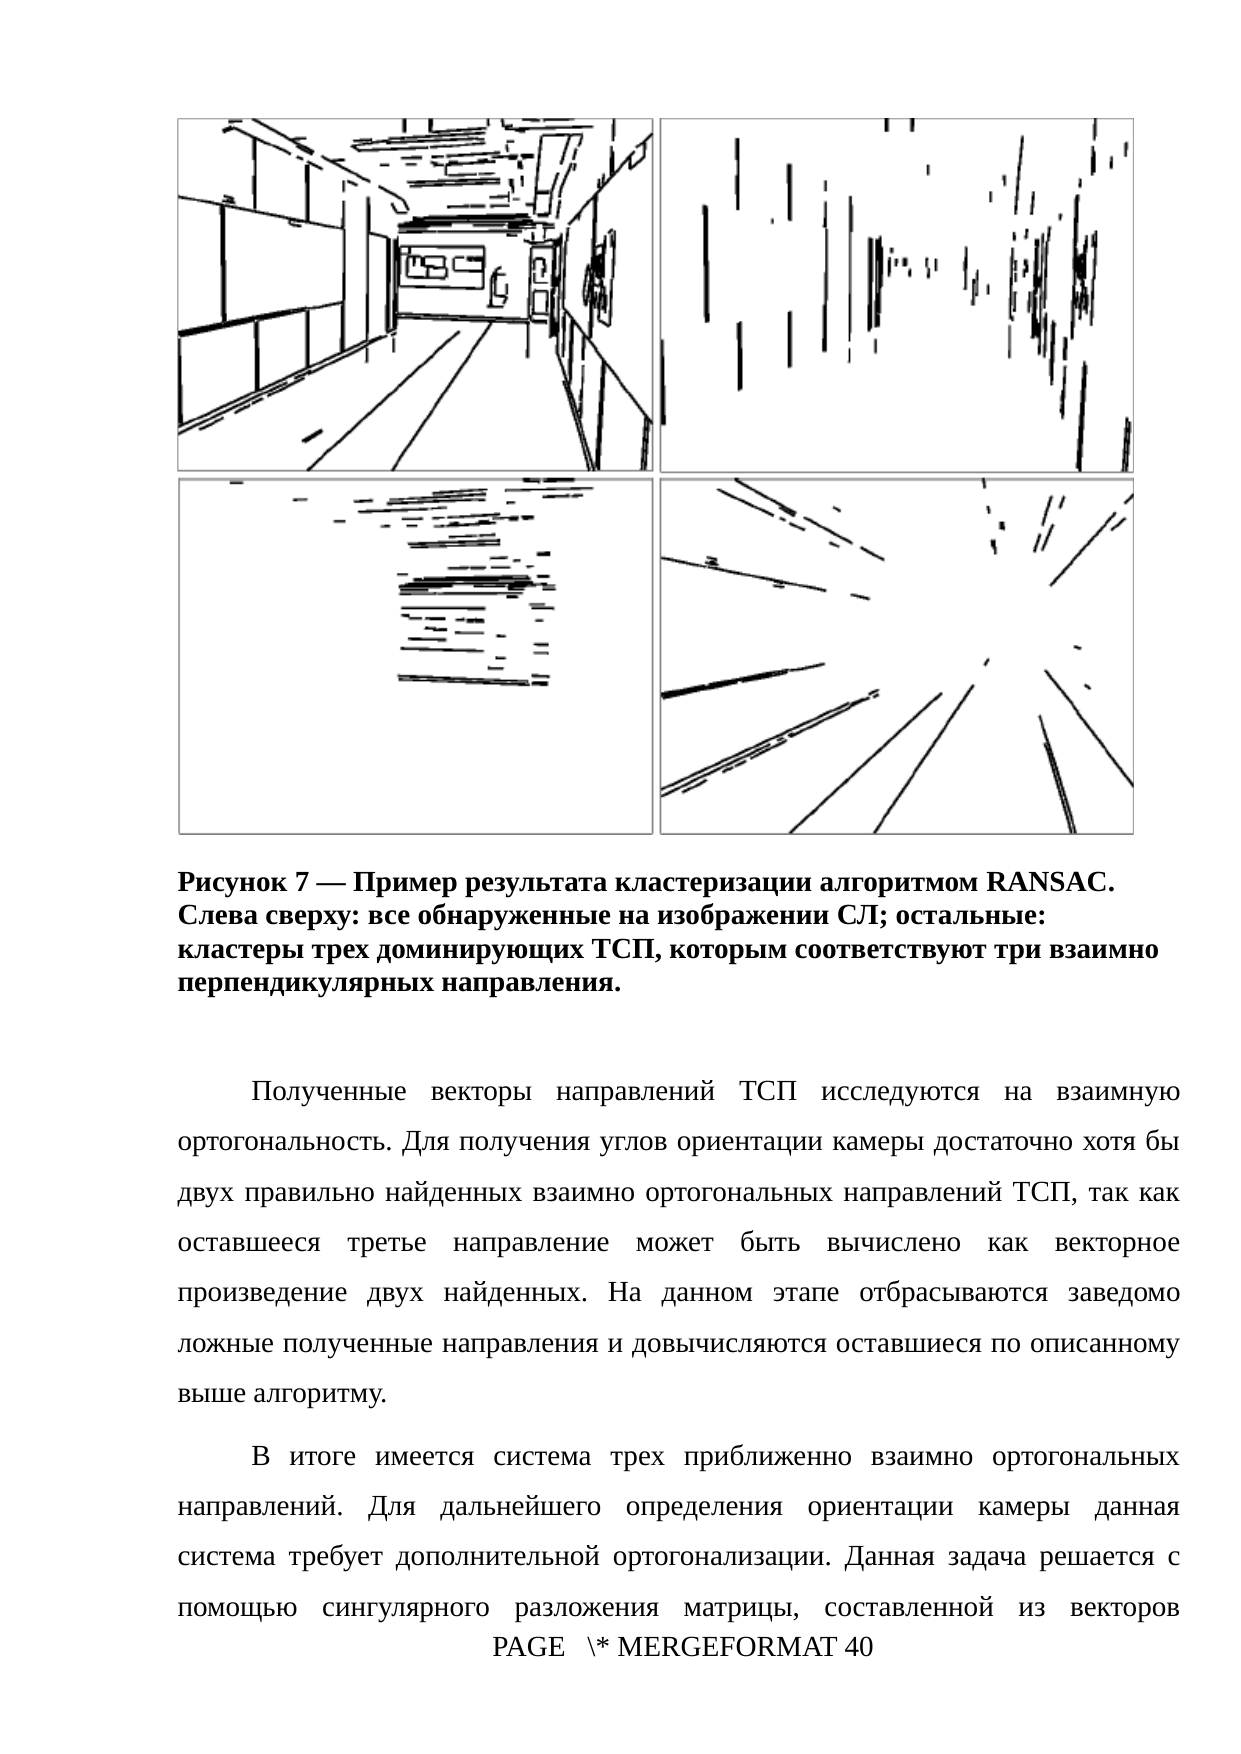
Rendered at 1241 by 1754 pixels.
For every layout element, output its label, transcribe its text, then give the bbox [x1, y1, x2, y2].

picture [177, 118, 1134, 835]
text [177, 1438, 1181, 1622]
text Полученные векторы направлений ТСП исследуются на взаимную ортогональность. Для получения углов ориентации камеры достаточно хотя бы двух правильно найденных взаимно ортогональных направлений ТСП, так как оставшееся третье направление может быть вычислено как векторное произведение двух найденных. На данном этапе отбрасываются заведомо ложные полученные направления и довычисляются оставшиеся по описанному выше алгоритму. [177, 1073, 1181, 1409]
